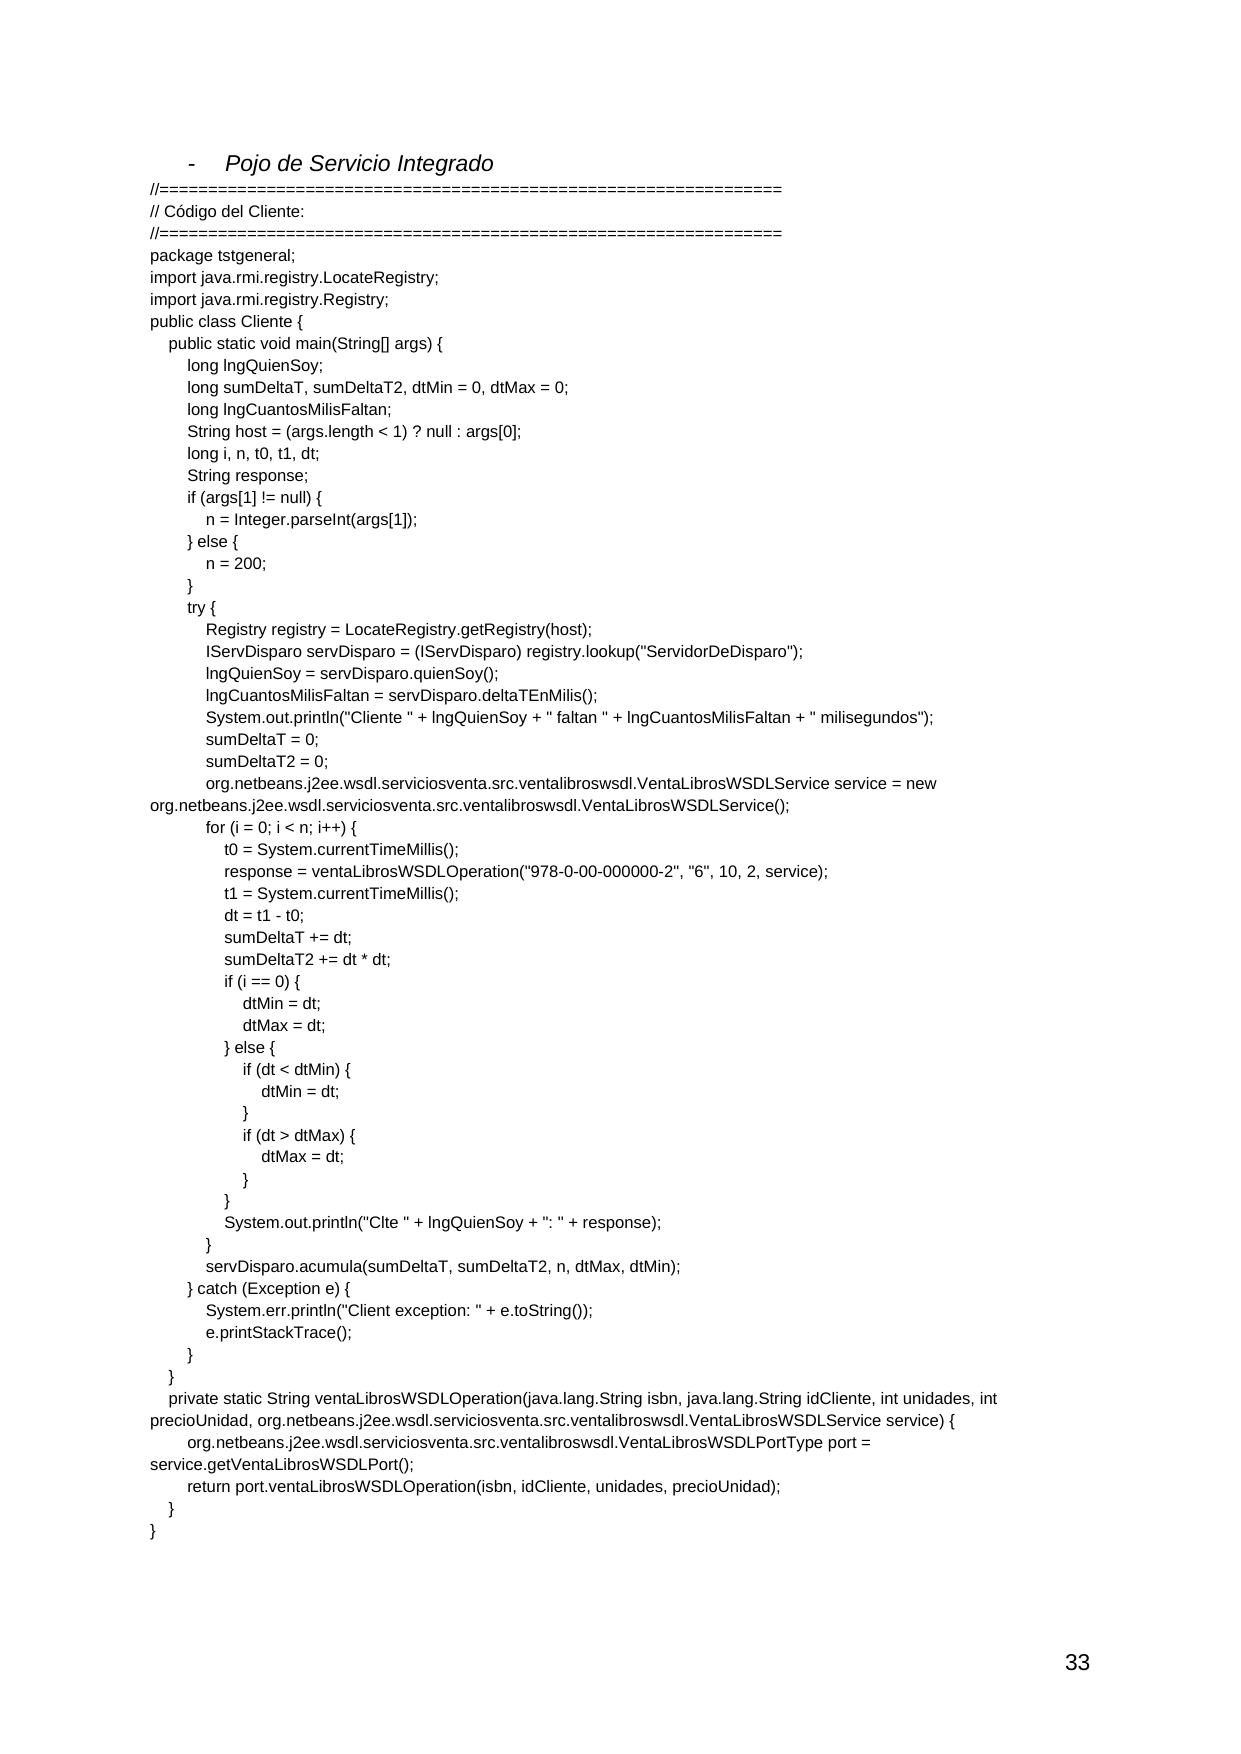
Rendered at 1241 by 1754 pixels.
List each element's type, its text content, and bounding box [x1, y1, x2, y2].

text return port.ventaLibrosWSDLOperation(isbn, idCliente, unidades, precioUnidad); [150, 1477, 1090, 1496]
text package tstgeneral; [150, 246, 1090, 265]
text long lngQuienSoy; [150, 356, 1090, 375]
text e.printStackTrace(); [150, 1323, 1090, 1342]
text sumDeltaT += dt; [150, 927, 1090, 947]
text dt = t1 - t0; [150, 906, 1090, 925]
text n = 200; [150, 554, 1090, 573]
text } catch (Exception e) { [150, 1279, 1090, 1298]
text System.out.println("Clte " + lngQuienSoy + ": " + response); [150, 1213, 1090, 1232]
text } [150, 1499, 1090, 1518]
text if (args[1] != null) { [150, 488, 1090, 507]
text import java.rmi.registry.LocateRegistry; [150, 268, 1090, 287]
text } [150, 1169, 1090, 1188]
text private static String ventaLibrosWSDLOperation(java.lang.String isbn, java.lang.String idCliente, int unidades, int precioUnidad, org.netbeans.j2ee.wsdl.serviciosventa.src.ventalibroswsdl.VentaLibrosWSDLService service) { [150, 1389, 1090, 1430]
text if (dt < dtMin) { [150, 1059, 1090, 1078]
text dtMin = dt; [150, 1081, 1090, 1101]
text } else { [150, 532, 1090, 551]
text if (dt > dtMax) { [150, 1125, 1090, 1144]
text // Código del Cliente: [150, 202, 1090, 221]
text sumDeltaT2 = 0; [150, 752, 1090, 771]
text sumDeltaT2 += dt * dt; [150, 949, 1090, 969]
text String response; [150, 466, 1090, 485]
text } [150, 1521, 1090, 1540]
text t0 = System.currentTimeMillis(); [150, 839, 1090, 859]
text } [150, 1345, 1090, 1364]
text System.err.println("Client exception: " + e.toString()); [150, 1301, 1090, 1320]
text long lngCuantosMilisFaltan; [150, 400, 1090, 419]
text public class Cliente { [150, 312, 1090, 331]
text } else { [150, 1037, 1090, 1057]
text System.out.println("Cliente " + lngQuienSoy + " faltan " + lngCuantosMilisFaltan + " milisegundos"); [150, 708, 1090, 727]
text public static void main(String[] args) { [150, 334, 1090, 353]
text import java.rmi.registry.Registry; [150, 290, 1090, 309]
text dtMax = dt; [150, 1147, 1090, 1166]
text Registry registry = LocateRegistry.getRegistry(host); [150, 620, 1090, 639]
subtitle Pojo de Servicio Integrado [187, 150, 1090, 176]
text for (i = 0; i < n; i++) { [150, 818, 1090, 837]
text lngCuantosMilisFaltan = servDisparo.deltaTEnMilis(); [150, 686, 1090, 705]
text String host = (args.length < 1) ? null : args[0]; [150, 422, 1090, 441]
text lngQuienSoy = servDisparo.quienSoy(); [150, 664, 1090, 683]
text sumDeltaT = 0; [150, 730, 1090, 749]
text long i, n, t0, t1, dt; [150, 444, 1090, 463]
text } [150, 1191, 1090, 1210]
text if (i == 0) { [150, 971, 1090, 991]
text //================================================================ [150, 224, 1090, 243]
text } [150, 576, 1090, 595]
text //================================================================ [150, 180, 1090, 199]
text org.netbeans.j2ee.wsdl.serviciosventa.src.ventalibroswsdl.VentaLibrosWSDLService service = new org.netbeans.j2ee.wsdl.serviciosventa.src.ventalibroswsdl.VentaLibrosWSDLService(); [150, 774, 1090, 815]
text n = Integer.parseInt(args[1]); [150, 510, 1090, 529]
text IServDisparo servDisparo = (IServDisparo) registry.lookup("ServidorDeDisparo"); [150, 642, 1090, 661]
text org.netbeans.j2ee.wsdl.serviciosventa.src.ventalibroswsdl.VentaLibrosWSDLPortType port = service.getVentaLibrosWSDLPort(); [150, 1433, 1090, 1474]
text try { [150, 598, 1090, 617]
text } [150, 1103, 1090, 1122]
text } [150, 1367, 1090, 1386]
text servDisparo.acumula(sumDeltaT, sumDeltaT2, n, dtMax, dtMin); [150, 1257, 1090, 1276]
text long sumDeltaT, sumDeltaT2, dtMin = 0, dtMax = 0; [150, 378, 1090, 397]
text response = ventaLibrosWSDLOperation("978-0-00-000000-2", "6", 10, 2, service); [150, 862, 1090, 881]
text t1 = System.currentTimeMillis(); [150, 883, 1090, 903]
text } [150, 1235, 1090, 1254]
text dtMin = dt; [150, 993, 1090, 1013]
text dtMax = dt; [150, 1015, 1090, 1034]
